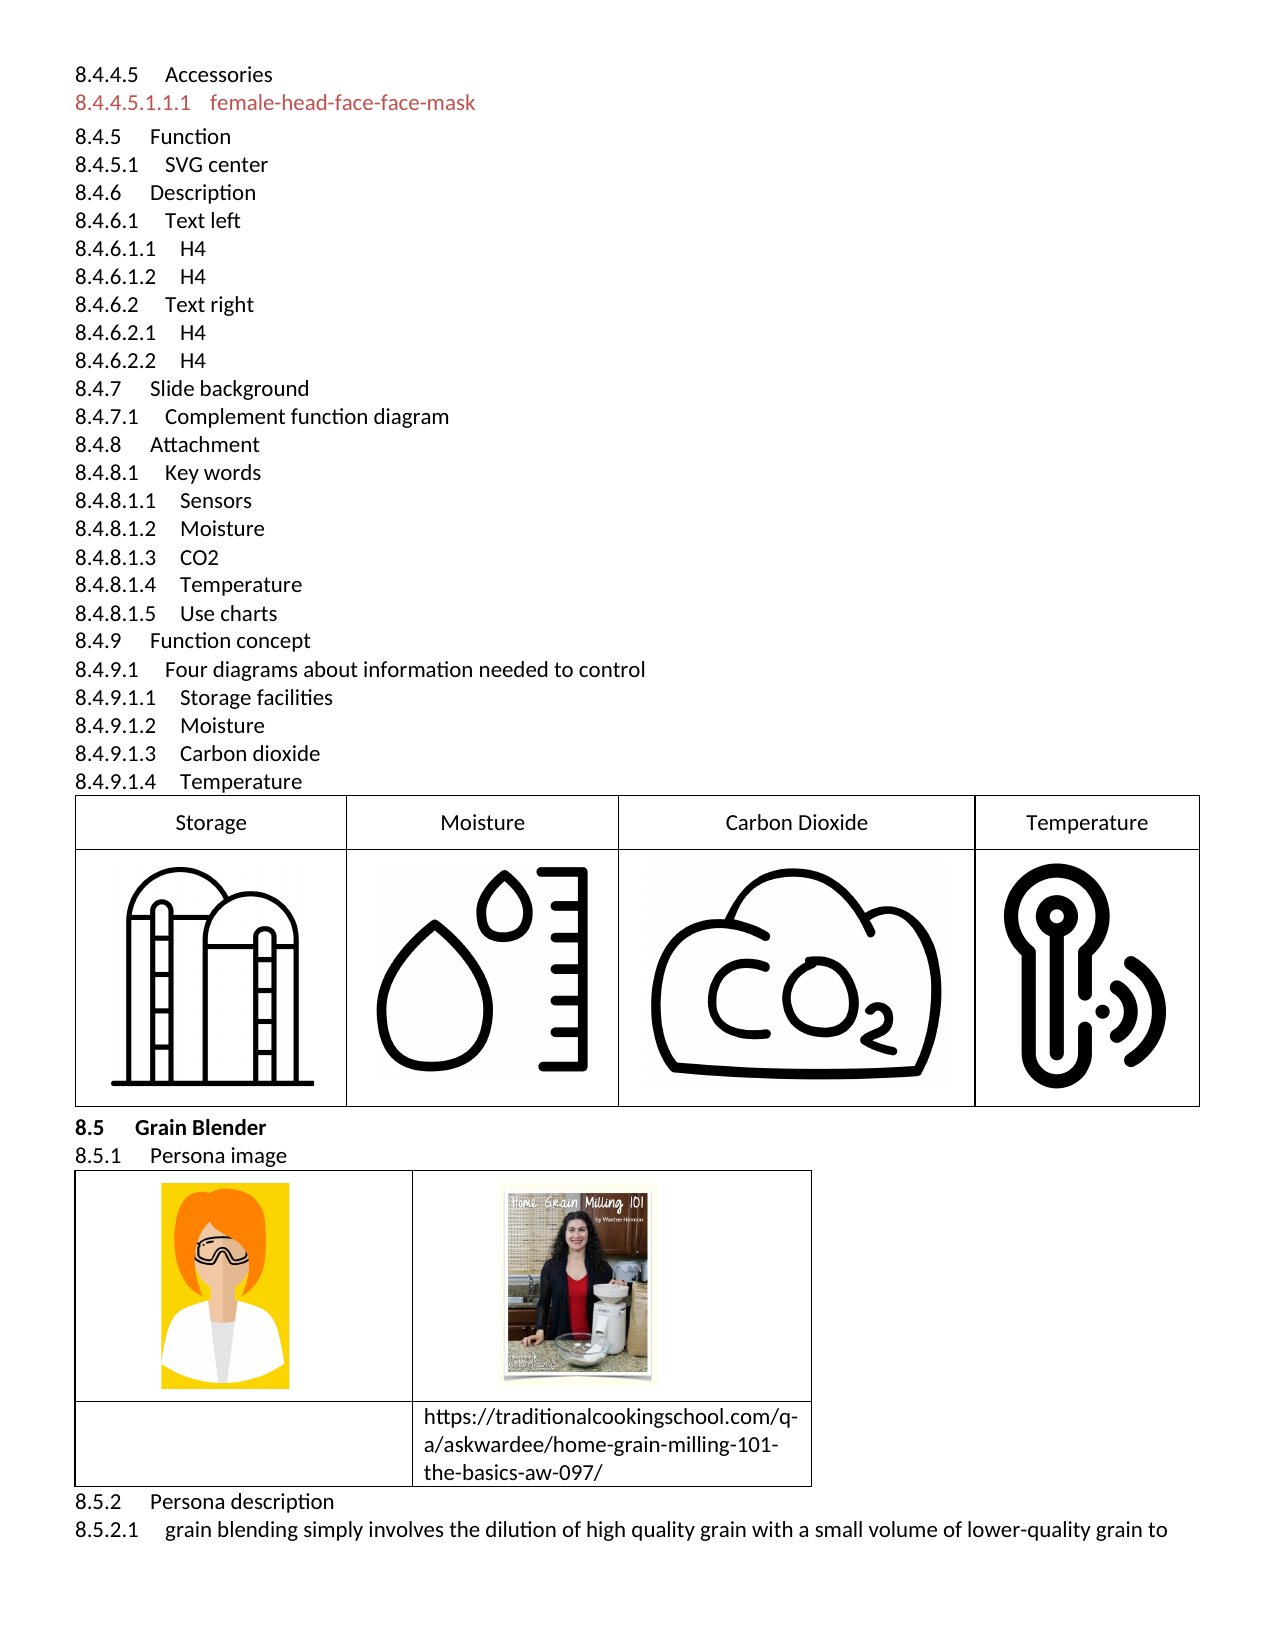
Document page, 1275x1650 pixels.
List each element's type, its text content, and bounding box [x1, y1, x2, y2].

picture [161, 1183, 290, 1389]
table_header Storage [76, 796, 346, 849]
subtitle Key words [75, 458, 1200, 487]
subtitle female-head-face-face-mask [75, 88, 1200, 116]
table_header [76, 1171, 412, 1401]
picture [498, 1183, 658, 1386]
subtitle Text right [75, 290, 1200, 318]
subtitle H4 [75, 262, 1200, 290]
subtitle Grain Blender [75, 1113, 1200, 1142]
table_cell https://traditionalcookingschool.com/q-a/askwardee/home-grain-milling-101-the-basics-aw-097/ [413, 1402, 811, 1486]
picture [1002, 862, 1171, 1093]
subtitle Temperature [75, 571, 1200, 599]
subtitle CO2 [75, 543, 1200, 571]
subtitle Storage facilities [75, 683, 1200, 711]
subtitle Function concept [75, 627, 1200, 655]
table_cell [619, 850, 974, 1106]
subtitle SVG center [75, 150, 1200, 178]
table_header [413, 1171, 811, 1401]
table_cell [347, 850, 618, 1106]
subtitle Use charts [75, 599, 1200, 627]
subtitle Persona description [75, 1487, 1200, 1515]
subtitle Function [75, 122, 1200, 150]
subtitle Moisture [75, 711, 1200, 739]
subtitle Carbon dioxide [75, 739, 1200, 767]
subtitle Four diagrams about information needed to control [75, 655, 1200, 683]
subtitle H4 [75, 346, 1200, 374]
table_cell [76, 1402, 412, 1486]
subtitle Temperature [75, 767, 1200, 795]
subtitle H4 [75, 234, 1200, 262]
subtitle Description [75, 178, 1200, 206]
table_header Moisture [347, 796, 618, 849]
picture [645, 862, 948, 1089]
subtitle Complement function diagram [75, 402, 1200, 431]
subtitle Slide background [75, 374, 1200, 402]
subtitle Attachment [75, 431, 1200, 458]
table_header Temperature [976, 796, 1199, 849]
subtitle H4 [75, 318, 1200, 346]
subtitle Persona image [75, 1142, 1200, 1169]
table_header Carbon Dioxide [619, 796, 974, 849]
subtitle Accessories [75, 60, 1200, 88]
subtitle Text left [75, 206, 1200, 234]
table_cell [976, 850, 1199, 1106]
subtitle Moisture [75, 514, 1200, 543]
table_cell [76, 850, 346, 1106]
picture [108, 862, 315, 1092]
picture [376, 862, 590, 1079]
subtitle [75, 1515, 1200, 1543]
subtitle Sensors [75, 487, 1200, 514]
